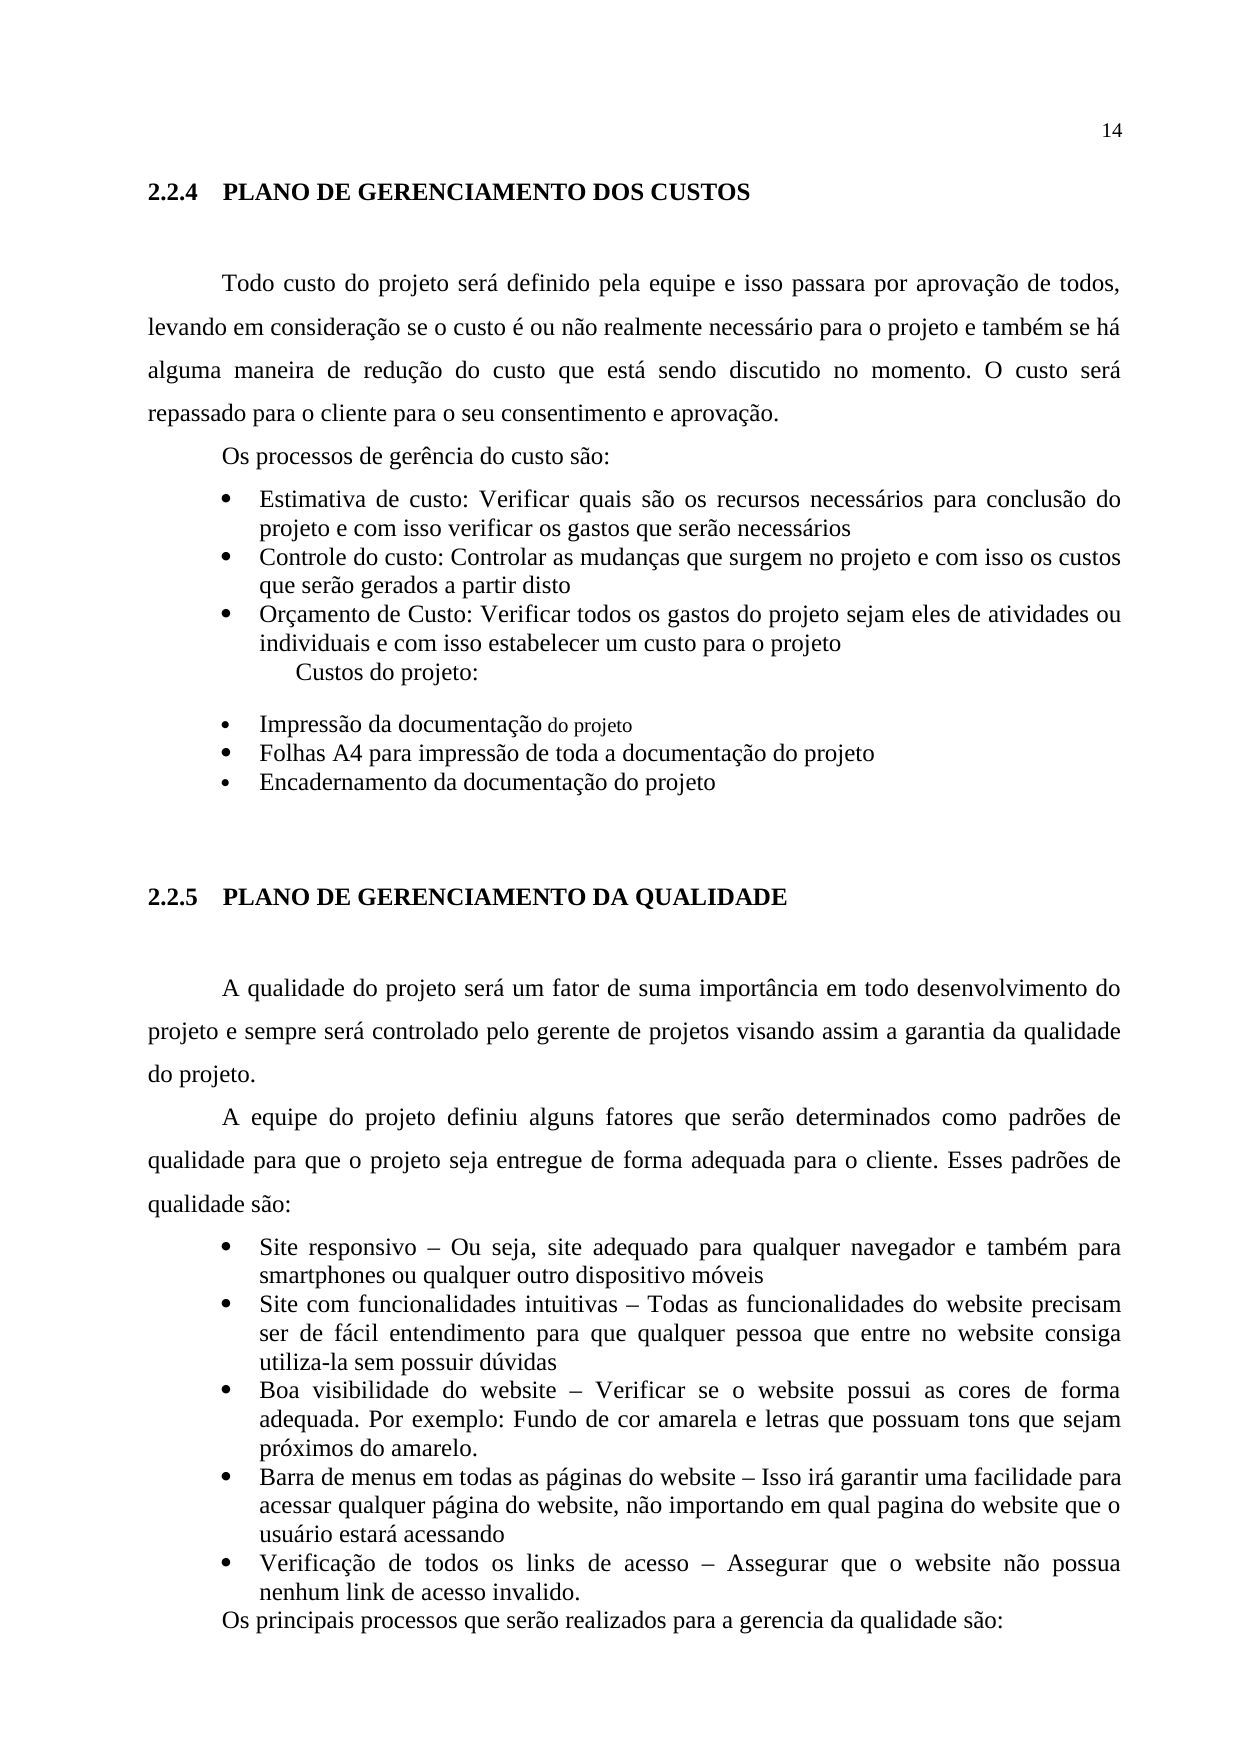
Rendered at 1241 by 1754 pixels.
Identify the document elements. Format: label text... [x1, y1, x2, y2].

list Estimativa de custo: Verificar quais são os recursos necessários para conclusão do projeto e com isso verificar os gastos que serão necessários [222, 484, 1122, 542]
list Site responsivo – Ou seja, site adequado para qualquer navegador e também para smartphones ou qualquer outro dispositivo móveis [222, 1232, 1122, 1289]
list Encadernamento da documentação do projeto [222, 767, 1122, 796]
text Os principais processos que serão realizados para a gerencia da qualidade são: [148, 1606, 1122, 1634]
list Site com funcionalidades intuitivas – Todas as funcionalidades do website precisam ser de fácil entendimento para que qualquer pessoa que entre no website consiga utiliza-la sem possuir dúvidas [222, 1289, 1122, 1376]
text A qualidade do projeto será um fator de suma importância em todo desenvolvimento do projeto e sempre será controlado pelo gerente de projetos visando assim a garantia da qualidade do projeto. [148, 973, 1122, 1088]
list Custos do projeto: [295, 657, 1122, 685]
list Folhas A4 para impressão de toda a documentação do projeto [222, 738, 1122, 767]
subtitle PLANO DE GERENCIAMENTO DOS CUSTOS [148, 177, 1122, 206]
list Barra de menus em todas as páginas do website – Isso irá garantir uma facilidade para acessar qualquer página do website, não importando em qual pagina do website que o usuário estará acessando [222, 1462, 1122, 1548]
list Verificação de todos os links de acesso – Assegurar que o website não possua nenhum link de acesso invalido. [222, 1548, 1122, 1606]
list Orçamento de Custo: Verificar todos os gastos do projeto sejam eles de atividades ou individuais e com isso estabelecer um custo para o projeto [222, 599, 1122, 657]
text A equipe do projeto definiu alguns fatores que serão determinados como padrões de qualidade para que o projeto seja entregue de forma adequada para o cliente. Esses padrões de qualidade são: [148, 1102, 1122, 1217]
subtitle PLANO DE GERENCIAMENTO DA QUALIDADE [148, 882, 1122, 911]
text Todo custo do projeto será definido pela equipe e isso passara por aprovação de todos, levando em consideração se o custo é ou não realmente necessário para o projeto e também se há alguma maneira de redução do custo que está sendo discutido no momento. O custo será repassado para o cliente para o seu consentimento e aprovação. [148, 268, 1122, 427]
list Boa visibilidade do website – Verificar se o website possui as cores de forma adequada. Por exemplo: Fundo de cor amarela e letras que possuam tons que sejam próximos do amarelo. [222, 1376, 1122, 1462]
list Controle do custo: Controlar as mudanças que surgem no projeto e com isso os custos que serão gerados a partir disto [222, 542, 1122, 599]
text Os processos de gerência do custo são: [148, 441, 1122, 470]
list Impressão da documentação do projeto [222, 709, 1122, 738]
